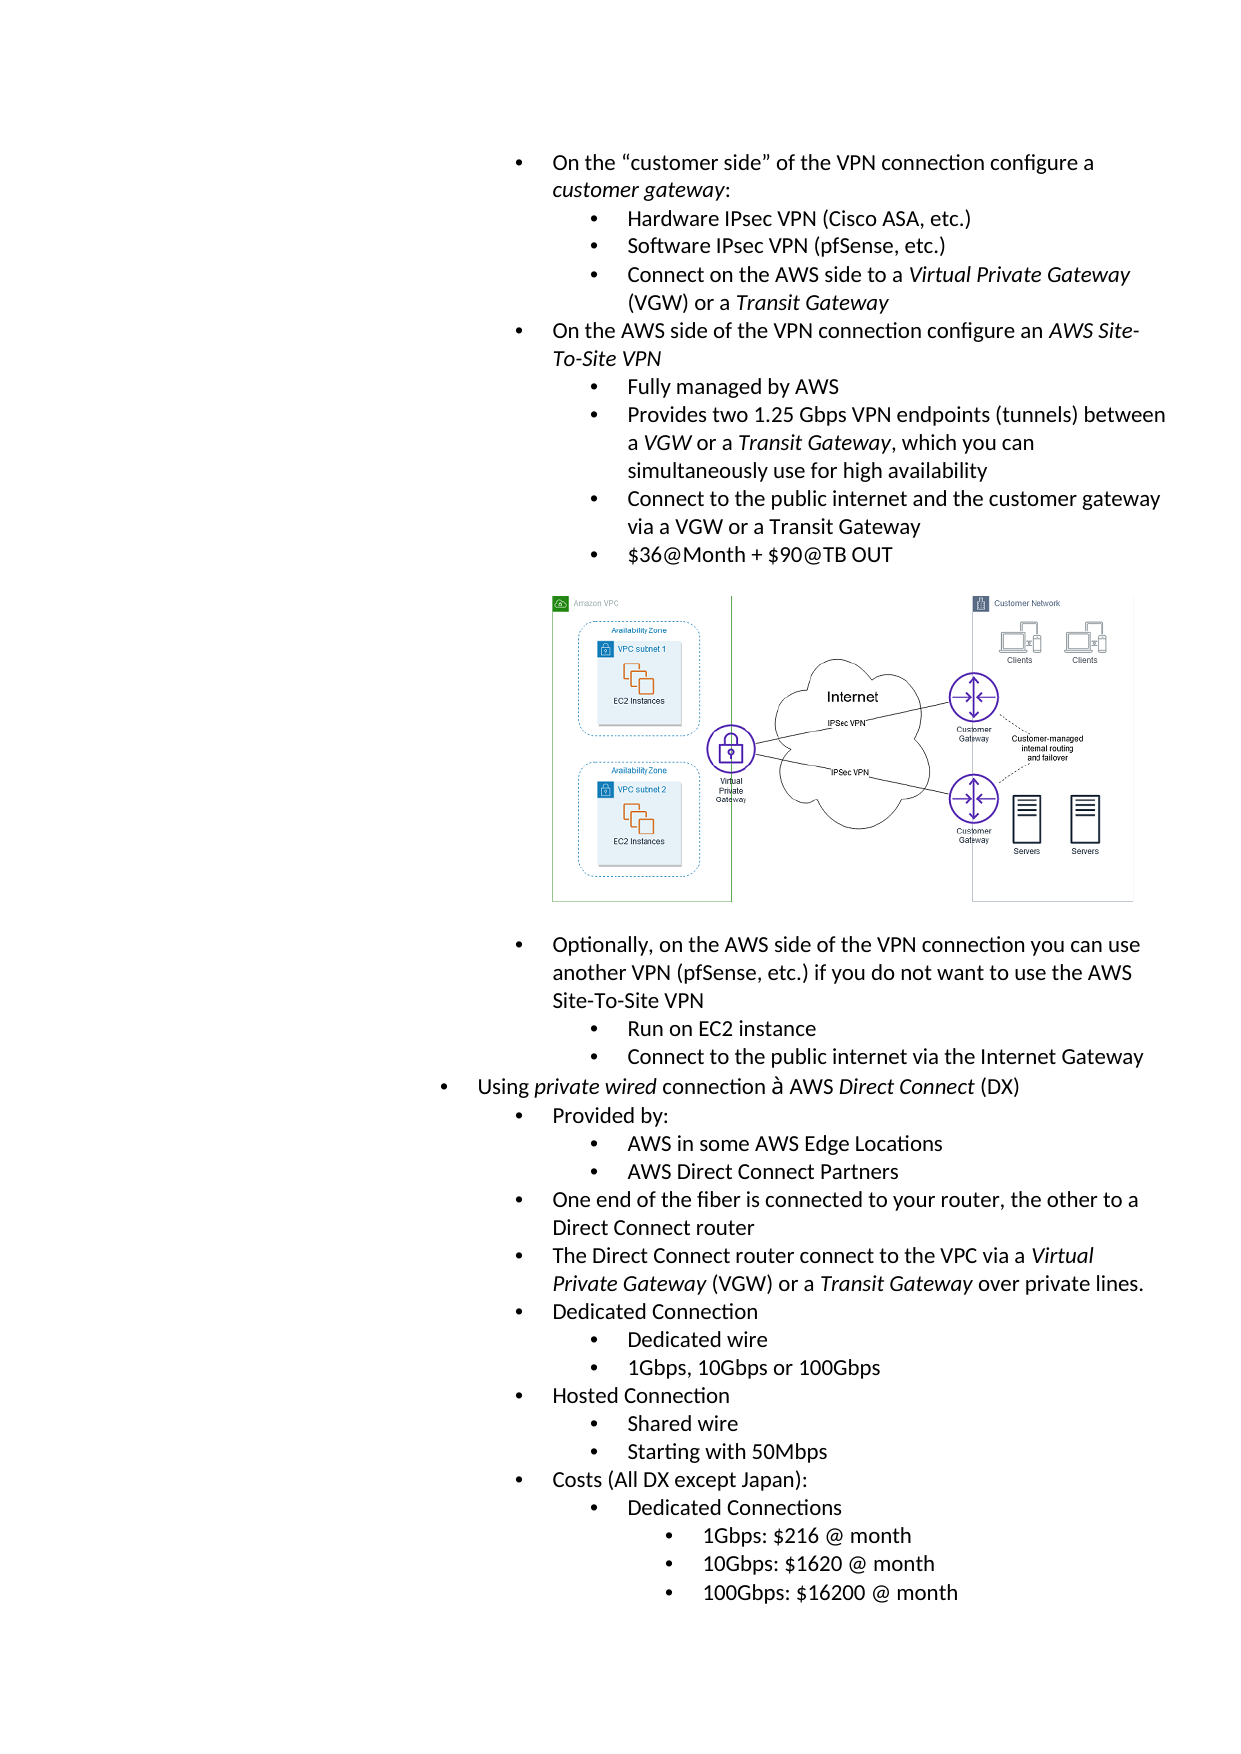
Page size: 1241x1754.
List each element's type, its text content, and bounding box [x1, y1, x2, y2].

list One end of the fiber is connected to your router, the other to a Direct Connect router [515, 1185, 1167, 1241]
list $36@Month + $90@TB OUT [590, 540, 1167, 568]
list Run on EC2 instance [590, 1014, 1167, 1042]
list Shared wire [590, 1409, 1167, 1437]
list 1Gbps, 10Gbps or 100Gbps [590, 1353, 1167, 1381]
list 1Gbps: $216 @ month [665, 1522, 1167, 1549]
list Optionally, on the AWS side of the VPN connection you can use another VPN (pfSense, etc.) if you do not want to use the AWS Site-To-Site VPN [515, 930, 1167, 1014]
list 100Gbps: $16200 @ month [665, 1578, 1167, 1606]
list Hosted Connection [515, 1381, 1167, 1409]
list Starting with 50Mbps [590, 1437, 1167, 1466]
list Fully managed by AWS [590, 372, 1167, 400]
list The Direct Connect router connect to the VPC via a Virtual Private Gateway (VGW) or a Transit Gateway over private lines. [515, 1241, 1167, 1297]
list Dedicated Connection [515, 1297, 1167, 1325]
list Dedicated Connections [590, 1493, 1167, 1522]
list AWS in some AWS Edge Locations [590, 1129, 1167, 1157]
list Dedicated wire [590, 1325, 1167, 1353]
list Connect to the public internet via the Internet Gateway [590, 1042, 1167, 1070]
list Connect on the AWS side to a Virtual Private Gateway (VGW) or a Transit Gateway [590, 260, 1167, 316]
list Using private wired connection à AWS Direct Connect (DX) [440, 1070, 1167, 1101]
list Provided by: [515, 1101, 1167, 1129]
picture [552, 596, 1134, 902]
list AWS Direct Connect Partners [590, 1157, 1167, 1185]
list Software IPsec VPN (pfSense, etc.) [590, 232, 1167, 260]
list On the AWS side of the VPN connection configure an AWS Site-To-Site VPN [515, 316, 1167, 372]
list Provides two 1.25 Gbps VPN endpoints (tunnels) between a VGW or a Transit Gateway, which you can simultaneously use for high availability [590, 400, 1167, 484]
list On the “customer side” of the VPN connection configure a customer gateway: [515, 148, 1167, 204]
list Connect to the public internet and the customer gateway via a VGW or a Transit Gateway [590, 484, 1167, 540]
list Hardware IPsec VPN (Cisco ASA, etc.) [590, 204, 1167, 232]
list 10Gbps: $1620 @ month [665, 1549, 1167, 1578]
list Costs (All DX except Japan): [515, 1466, 1167, 1493]
